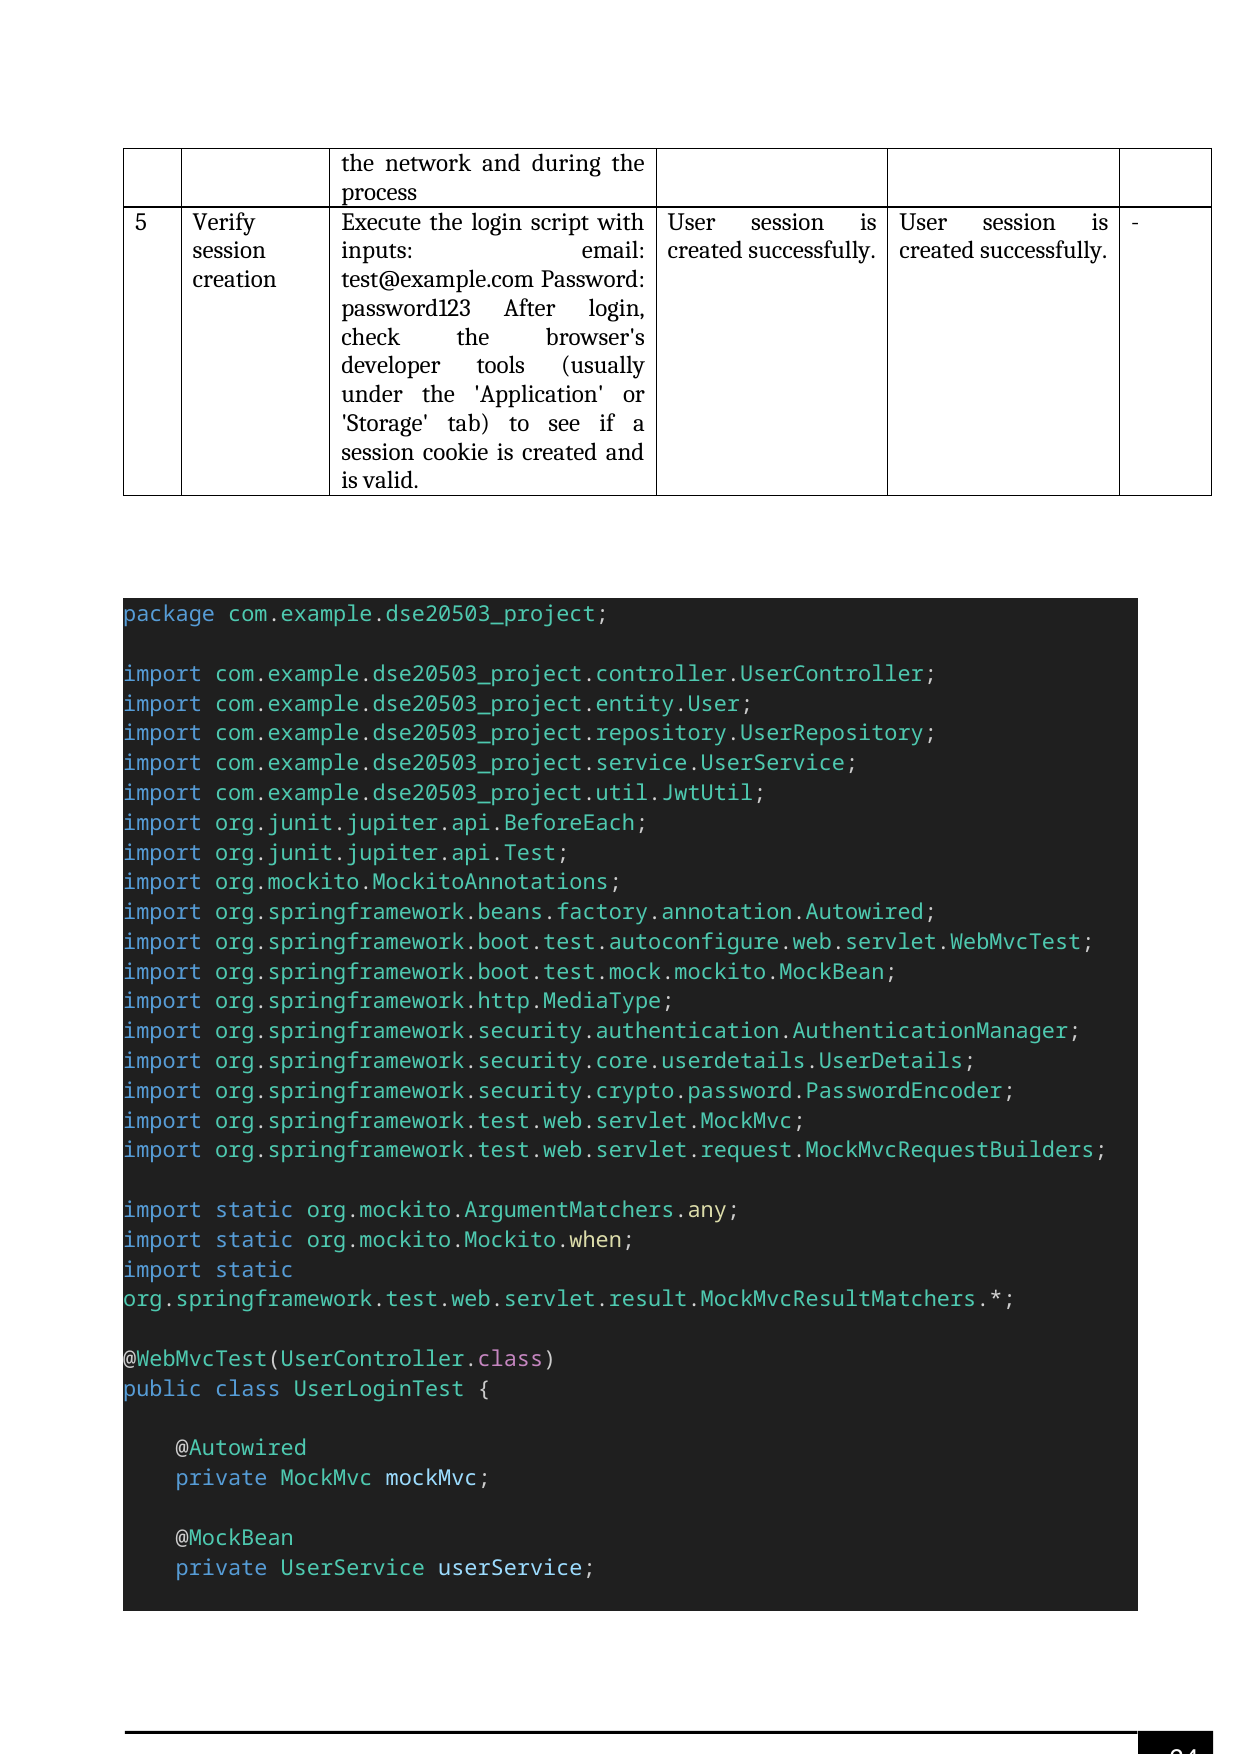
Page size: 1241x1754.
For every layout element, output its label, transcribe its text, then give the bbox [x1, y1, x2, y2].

text import com.example.dse20503_project.repository.UserRepository; [123, 717, 1138, 747]
text import org.junit.jupiter.api.BeforeEach; [123, 807, 1138, 836]
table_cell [330, 149, 656, 206]
text package com.example.dse20503_project; [123, 598, 1138, 628]
table_cell User session is created successfully. [888, 208, 1119, 495]
text import org.springframework.http.MediaType; [123, 985, 1138, 1015]
text private UserService userService; [123, 1551, 1138, 1581]
text @Autowired [123, 1432, 1138, 1462]
text import com.example.dse20503_project.util.JwtUtil; [123, 777, 1138, 807]
text import static org.mockito.Mockito.when; [123, 1224, 1138, 1253]
text import static org.springframework.test.web.servlet.result.MockMvcResultMatchers.*; [123, 1253, 1138, 1313]
text import com.example.dse20503_project.controller.UserController; [123, 658, 1138, 687]
text import com.example.dse20503_project.entity.User; [123, 687, 1138, 717]
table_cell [888, 149, 1119, 206]
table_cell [182, 149, 329, 206]
table_cell Execute the login script with inputs: email: test@example.com Password: password123 After login, check the browser's developer tools (usually under the 'Application' or 'Storage' tab) to see if a session cookie is created and is valid. [330, 208, 656, 495]
text import org.junit.jupiter.api.Test; [123, 836, 1138, 866]
table_cell User session is created successfully. [657, 208, 887, 495]
table_cell Verify session creation [182, 208, 329, 495]
text import org.springframework.boot.test.mock.mockito.MockBean; [123, 956, 1138, 985]
text import org.springframework.boot.test.autoconfigure.web.servlet.WebMvcTest; [123, 926, 1138, 956]
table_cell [657, 149, 887, 206]
text import org.springframework.security.core.userdetails.UserDetails; [123, 1045, 1138, 1075]
text import org.springframework.beans.factory.annotation.Autowired; [123, 896, 1138, 926]
text private MockMvc mockMvc; [123, 1462, 1138, 1492]
text import org.springframework.security.authentication.AuthenticationManager; [123, 1015, 1138, 1045]
table_cell - [1120, 149, 1211, 206]
text @MockBean [123, 1522, 1138, 1551]
text public class UserLoginTest { [123, 1373, 1138, 1402]
text import com.example.dse20503_project.service.UserService; [123, 747, 1138, 777]
text import static org.mockito.ArgumentMatchers.any; [123, 1194, 1138, 1224]
text import org.mockito.MockitoAnnotations; [123, 866, 1138, 896]
text import org.springframework.test.web.servlet.request.MockMvcRequestBuilders; [123, 1134, 1138, 1164]
table_cell 5 [124, 208, 181, 495]
text import org.springframework.security.crypto.password.PasswordEncoder; [123, 1075, 1138, 1104]
text @WebMvcTest(UserController.class) [123, 1343, 1138, 1373]
table_cell 4 [124, 149, 181, 206]
text import org.springframework.test.web.servlet.MockMvc; [123, 1104, 1138, 1134]
table_cell - [1120, 208, 1211, 495]
